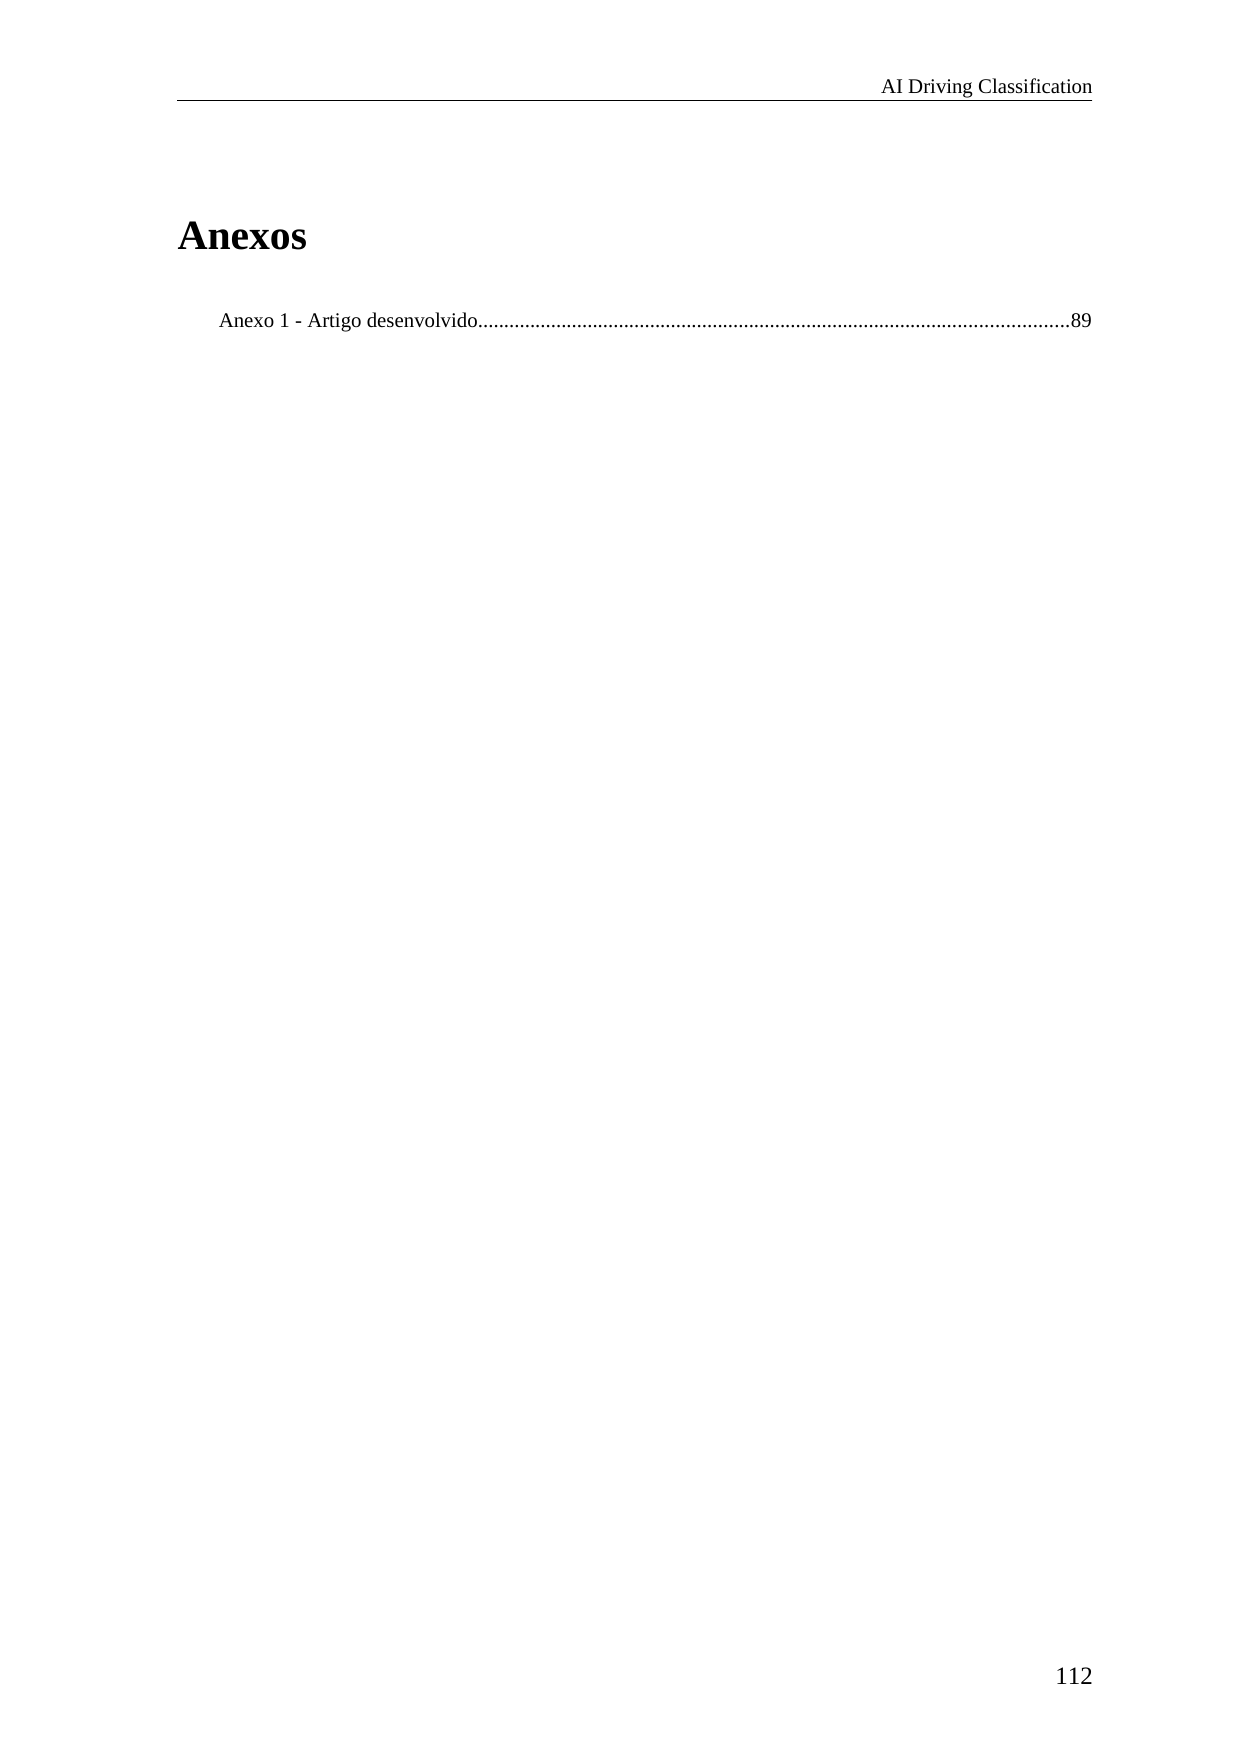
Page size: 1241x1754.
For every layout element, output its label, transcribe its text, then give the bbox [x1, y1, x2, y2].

text Anexo 1 - Artigo desenvolvido 89 [177, 308, 1092, 332]
subtitle Anexos [177, 210, 1092, 258]
